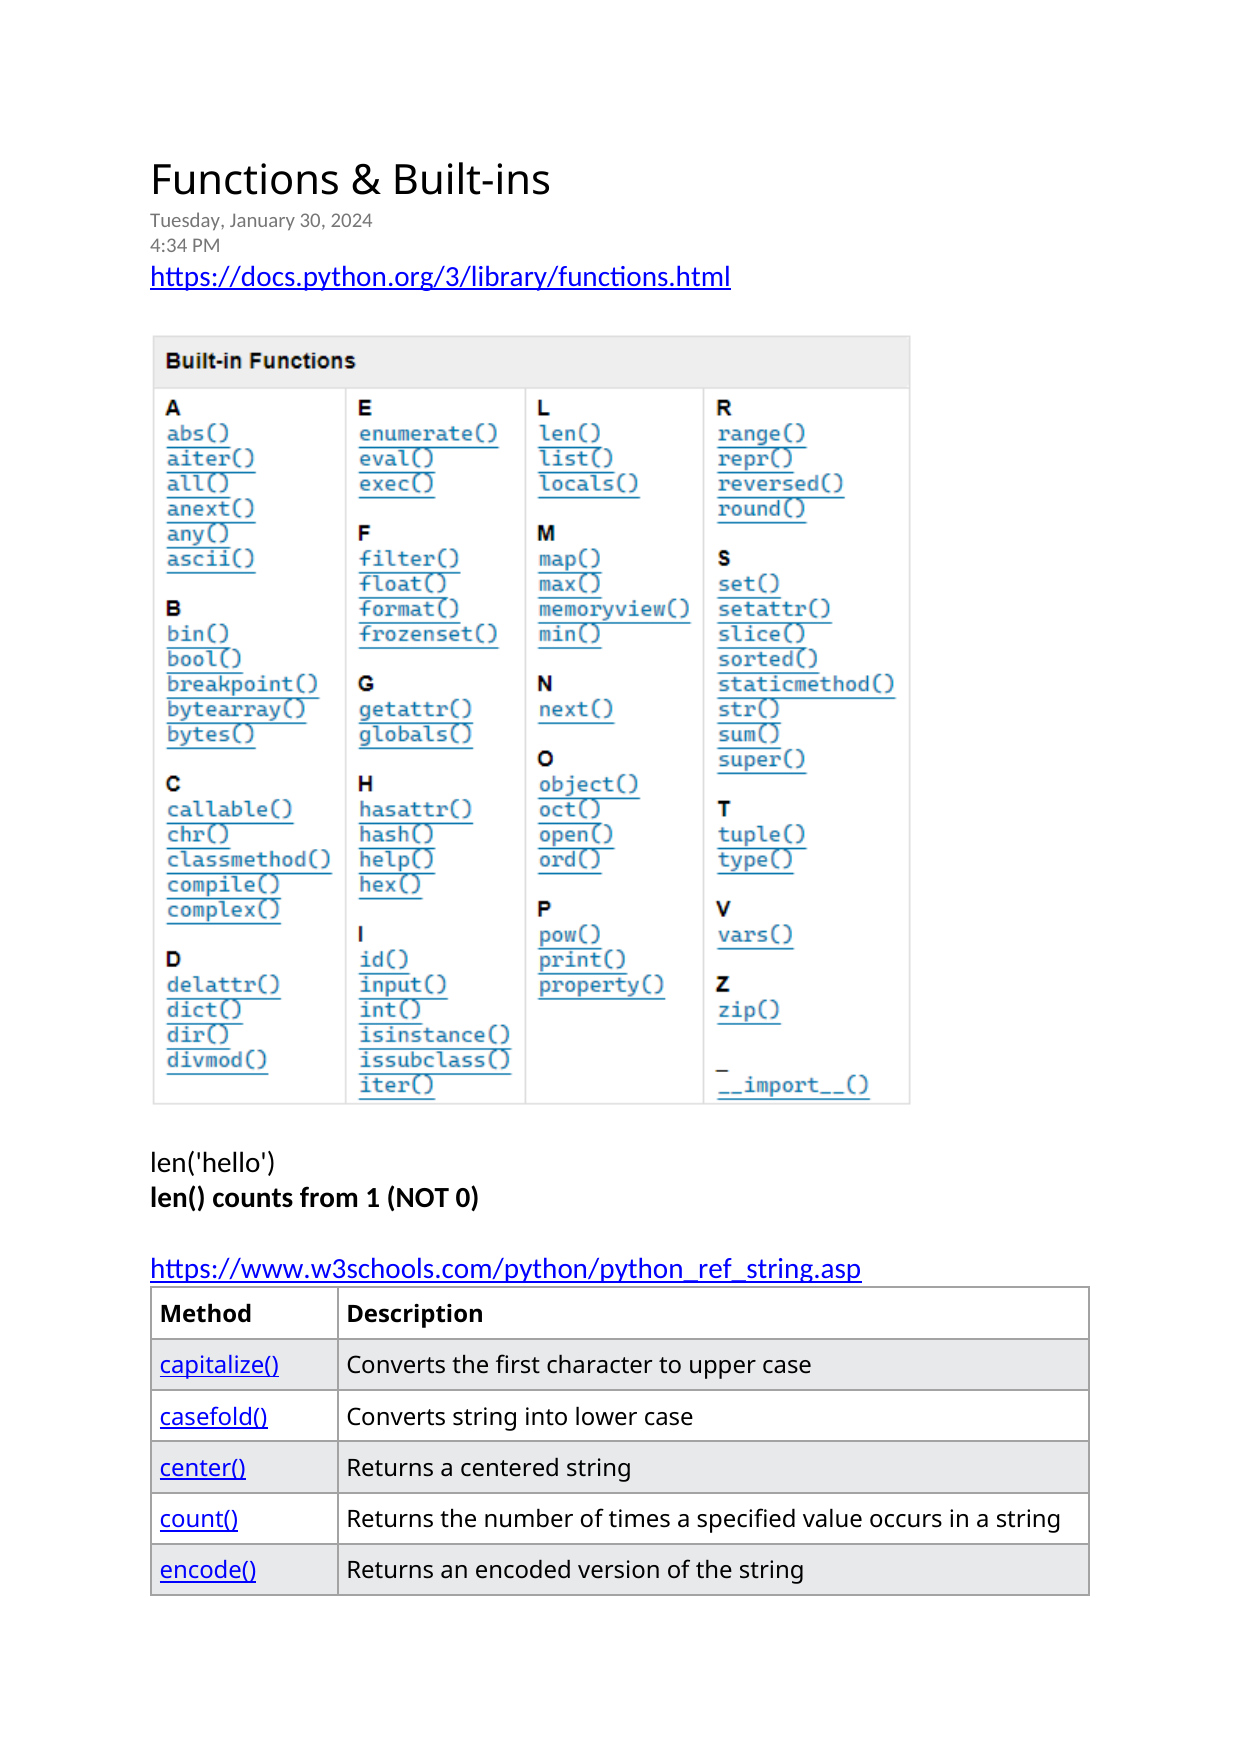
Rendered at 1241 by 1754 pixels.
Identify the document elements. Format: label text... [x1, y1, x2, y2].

table_cell count() [152, 1494, 337, 1543]
picture [150, 328, 917, 1108]
text https://www.w3schools.com/python/python_ref_string.asp [150, 1251, 1090, 1286]
table_cell Returns a centered string [339, 1442, 1088, 1492]
table_cell capitalize() [152, 1340, 337, 1389]
table_cell encode() [152, 1545, 337, 1594]
table_cell center() [152, 1442, 337, 1492]
text 4:34 PM [150, 232, 1090, 258]
table_header Description [339, 1288, 1088, 1337]
table_header Method [152, 1288, 337, 1337]
text len('hello') [150, 1144, 1090, 1179]
text len() counts from 1 (NOT 0) [150, 1179, 1090, 1215]
table_cell Converts the first character to upper case [339, 1340, 1088, 1389]
table_cell casefold() [152, 1391, 337, 1440]
text Tuesday, January 30, 2024 [150, 207, 1090, 232]
table_cell Returns the number of times a specified value occurs in a string [339, 1494, 1088, 1543]
text https://docs.python.org/3/library/functions.html [150, 258, 1090, 293]
table_cell Returns an encoded version of the string [339, 1545, 1088, 1594]
text Functions & Built-ins [150, 150, 1090, 207]
table_cell Converts string into lower case [339, 1391, 1088, 1440]
